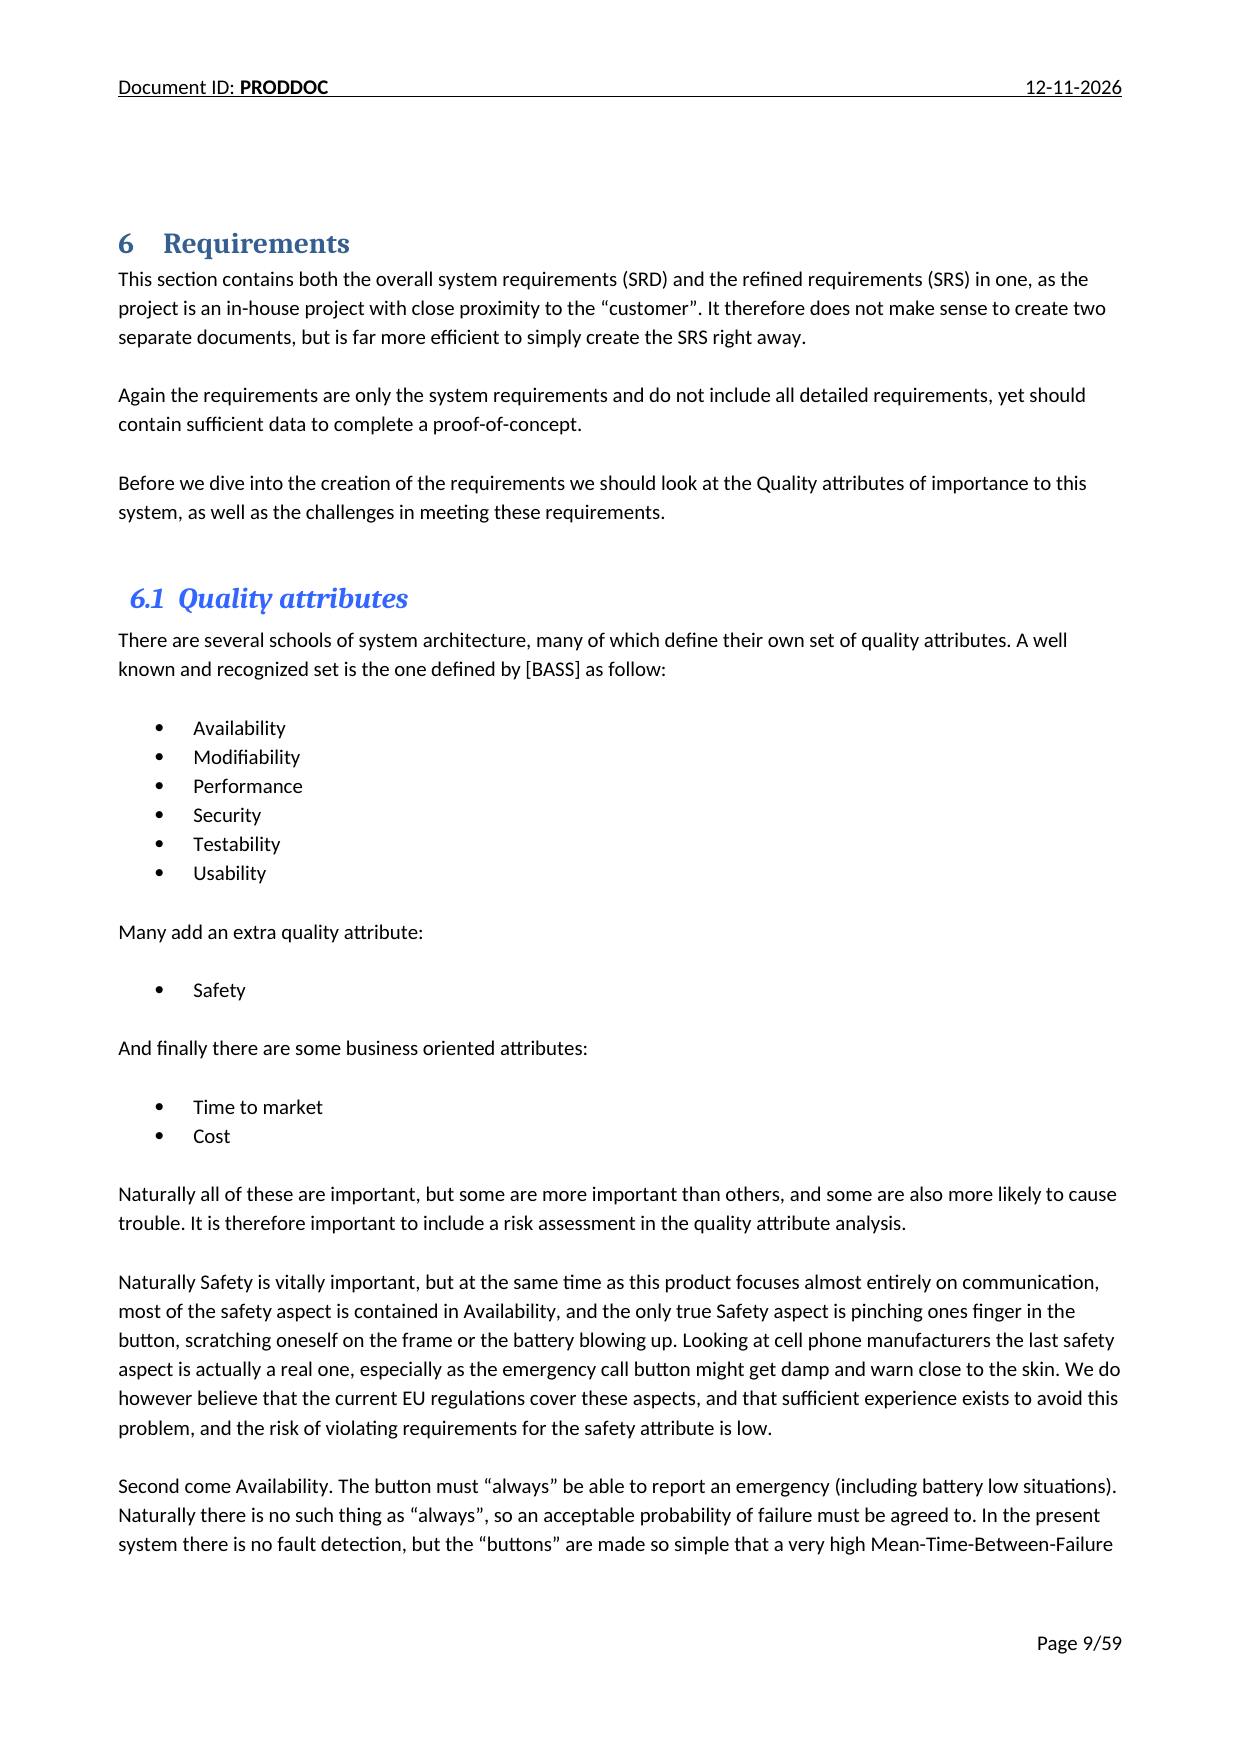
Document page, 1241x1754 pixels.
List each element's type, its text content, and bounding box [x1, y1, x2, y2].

text Naturally all of these are important, but some are more important than others, and some are also more likely to cause trouble. It is therefore important to include a risk assessment in the quality attribute analysis. [118, 1181, 1122, 1236]
list Performance [156, 773, 1122, 798]
list Time to market [156, 1094, 1122, 1119]
text And finally there are some business oriented attributes: [118, 1036, 1122, 1061]
list Testability [156, 831, 1122, 857]
text This section contains both the overall system requirements (SRD) and the refined requirements (SRS) in one, as the project is an in-house project with close proximity to the “customer”. It therefore does not make sense to create two separate documents, but is far more efficient to simply create the SRS right away. [118, 266, 1122, 349]
text Many add an extra quality attribute: [118, 919, 1122, 944]
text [118, 1473, 1122, 1557]
list Security [156, 802, 1122, 828]
list Usability [156, 861, 1122, 886]
subtitle Quality attributes [130, 582, 1122, 616]
subtitle Requirements [118, 227, 1122, 261]
list Availability [156, 715, 1122, 740]
text Again the requirements are only the system requirements and do not include all detailed requirements, yet should contain sufficient data to complete a proof-of-concept. [118, 382, 1122, 437]
list Safety [156, 977, 1122, 1003]
text Naturally Safety is vitally important, but at the same time as this product focuses almost entirely on communication, most of the safety aspect is contained in Availability, and the only true Safety aspect is pinching ones finger in the button, scratching oneself on the frame or the battery blowing up. Looking at cell phone manufacturers the last safety aspect is actually a real one, especially as the emergency call button might get damp and warn close to the skin. We do however believe that the current EU regulations cover these aspects, and that sufficient experience exists to avoid this problem, and the risk of violating requirements for the safety attribute is low. [118, 1269, 1122, 1440]
text Before we dive into the creation of the requirements we should look at the Quality attributes of importance to this system, as well as the challenges in meeting these requirements. [118, 470, 1122, 524]
list Modifiability [156, 744, 1122, 769]
text There are several schools of system architecture, many of which define their own set of quality attributes. A well known and recognized set is the one defined by [BASS] as follow: [118, 627, 1122, 682]
list Cost [156, 1123, 1122, 1148]
